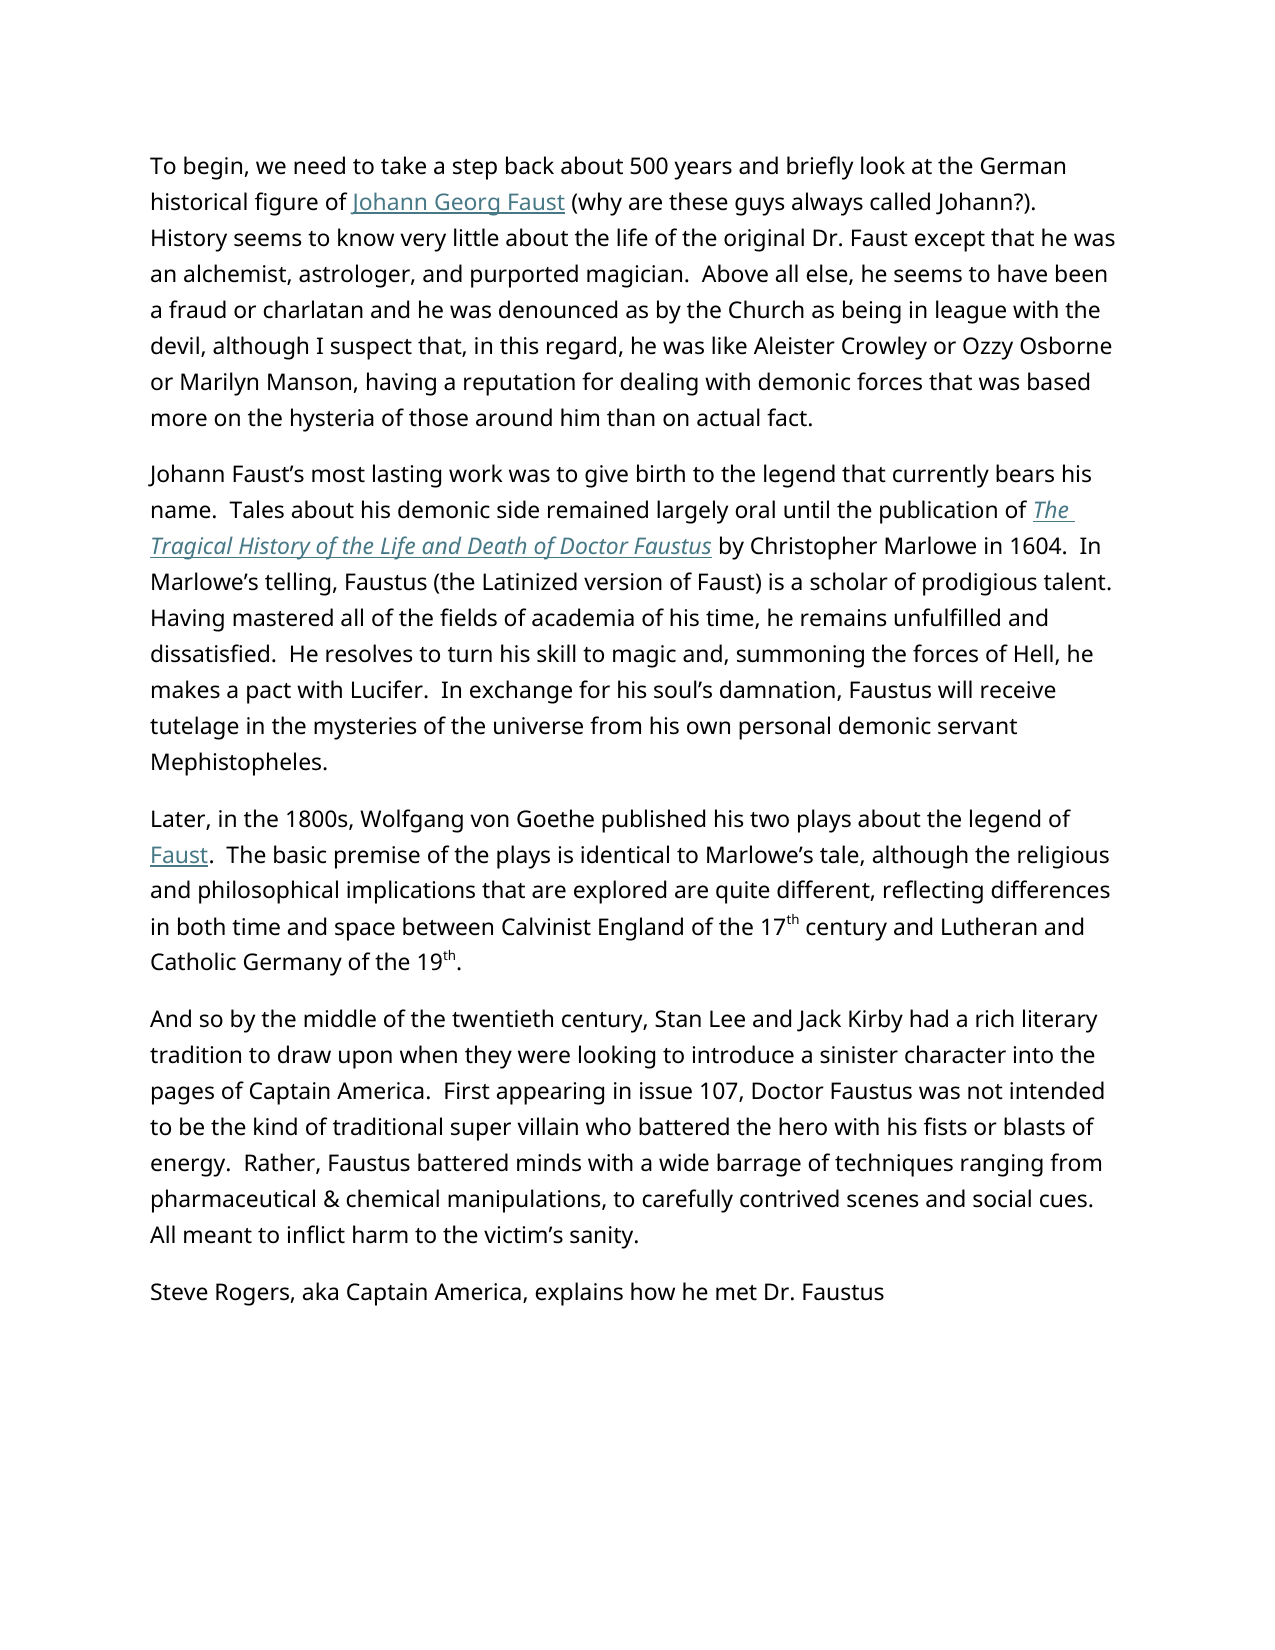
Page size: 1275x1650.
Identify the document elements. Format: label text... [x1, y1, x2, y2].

text Steve Rogers, aka Captain America, explains how he met Dr. Faustus [150, 1276, 1125, 1307]
text And so by the middle of the twentieth century, Stan Lee and Jack Kirby had a rich literary tradition to draw upon when they were looking to introduce a sinister character into the pages of Captain America. First appearing in issue 107, Doctor Faustus was not intended to be the kind of traditional super villain who battered the hero with his fists or blasts of energy. Rather, Faustus battered minds with a wide barrage of techniques ranging from pharmaceutical & chemical manipulations, to carefully contrived scenes and social cues. All meant to inflict harm to the victim’s sanity. [150, 1003, 1125, 1250]
text To begin, we need to take a step back about 500 years and briefly look at the German historical figure of Johann Georg Faust (why are these guys always called Johann?). History seems to know very little about the life of the original Dr. Faust except that he was an alchemist, astrologer, and purported magician. Above all else, he seems to have been a fraud or charlatan and he was denounced as by the Church as being in league with the devil, although I suspect that, in this regard, he was like Aleister Crowley or Ozzy Osborne or Marilyn Manson, having a reputation for dealing with demonic forces that was based more on the hysteria of those around him than on actual fact. [150, 150, 1125, 433]
text Johann Faust’s most lasting work was to give birth to the legend that currently bears his name. Tales about his demonic side remained largely oral until the publication of The Tragical History of the Life and Death of Doctor Faustus by Christopher Marlowe in 1604. In Marlowe’s telling, Faustus (the Latinized version of Faust) is a scholar of prodigious talent. Having mastered all of the fields of academia of his time, he remains unfulfilled and dissatisfied. He resolves to turn his skill to magic and, summoning the forces of Hell, he makes a pact with Lucifer. In exchange for his soul’s damnation, Faustus will receive tutelage in the mysteries of the universe from his own personal demonic servant Mephistopheles. [150, 458, 1125, 777]
text Later, in the 1800s, Wolfgang von Goethe published his two plays about the legend of Faust. The basic premise of the plays is identical to Marlowe’s tale, although the religious and philosophical implications that are explored are quite different, reflecting differences in both time and space between Calvinist England of the 17th century and Lutheran and Catholic Germany of the 19th. [150, 803, 1125, 978]
